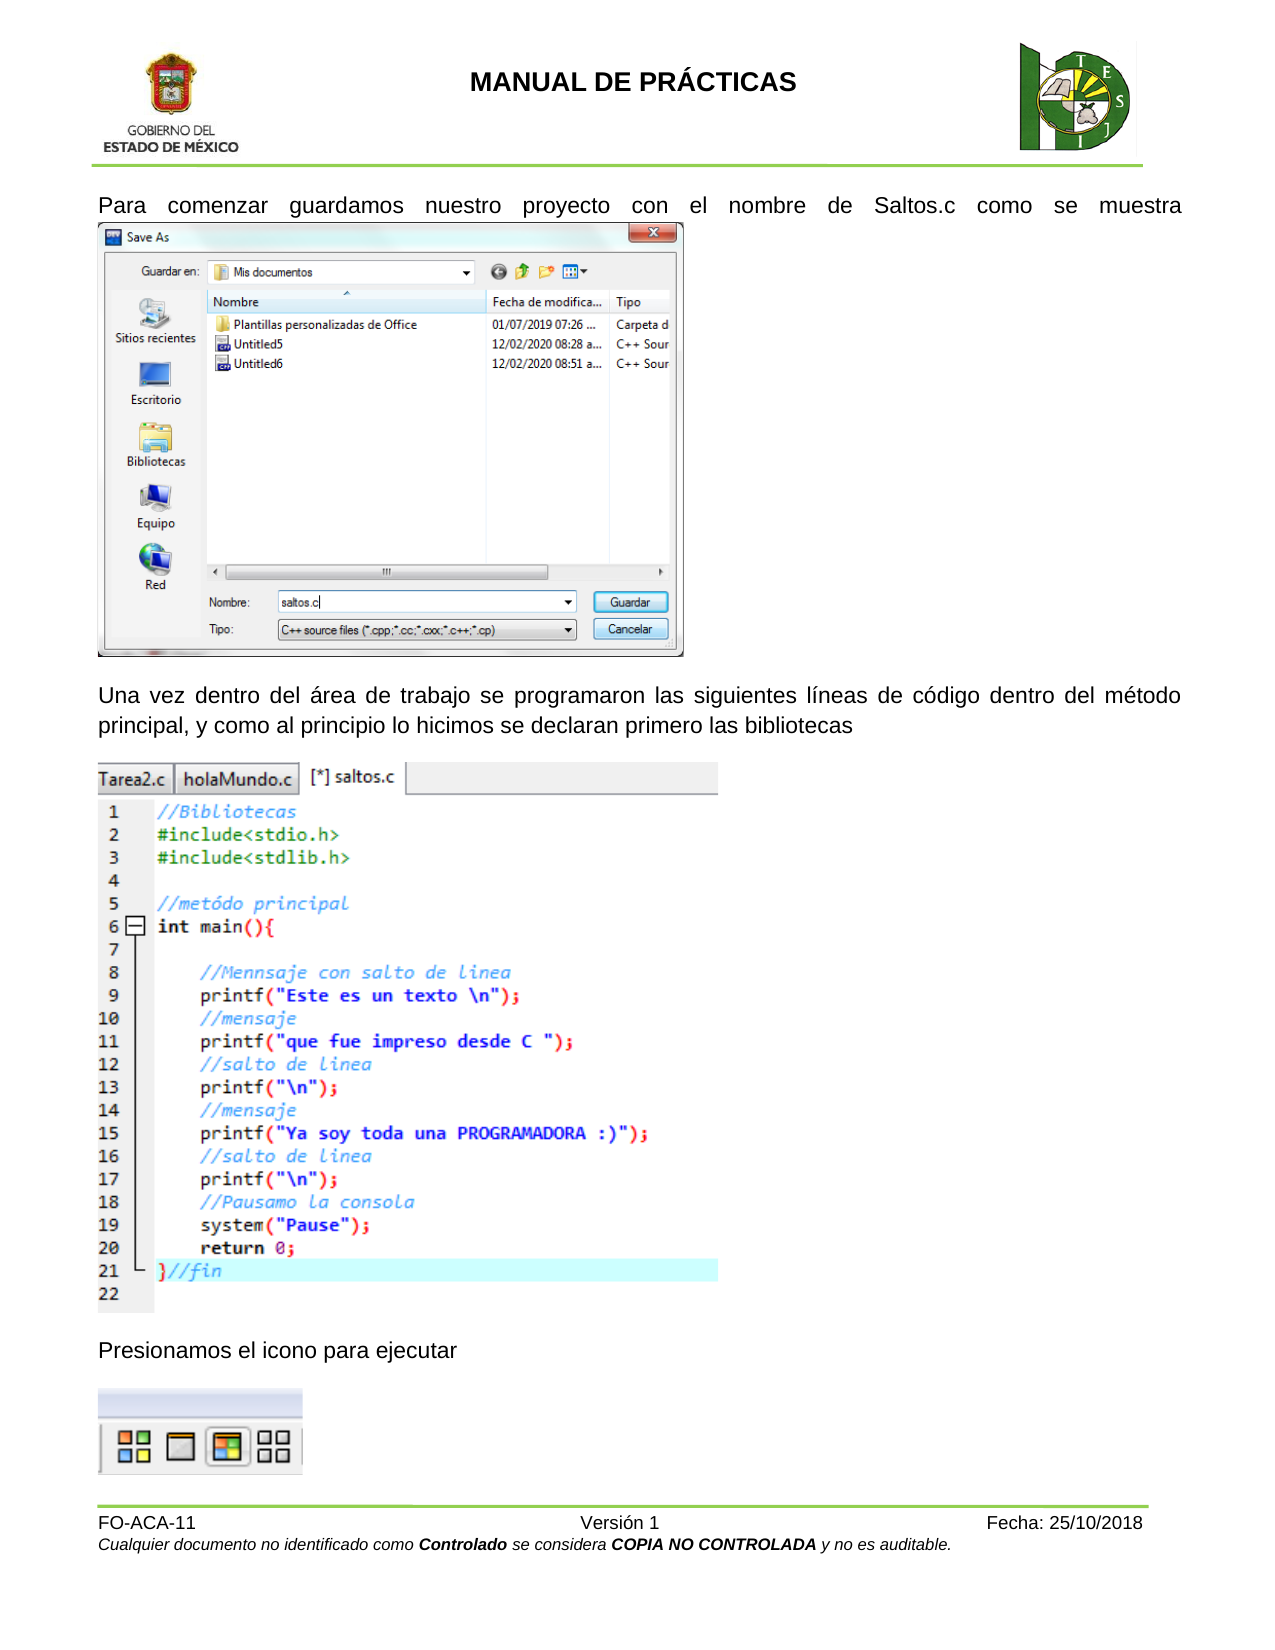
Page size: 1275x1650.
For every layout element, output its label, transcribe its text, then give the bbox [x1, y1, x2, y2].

picture [97, 222, 684, 657]
picture [95, 42, 241, 161]
picture [97, 762, 719, 1313]
picture [97, 1388, 303, 1475]
text Una vez dentro del área de trabajo se programaron las siguientes líneas de código dentro del método principal, y como al principio lo hicimos se declaran primero las bibliotecas [98, 682, 1183, 738]
text Presionamos el icono para ejecutar [98, 1337, 1183, 1364]
picture [1018, 41, 1137, 157]
